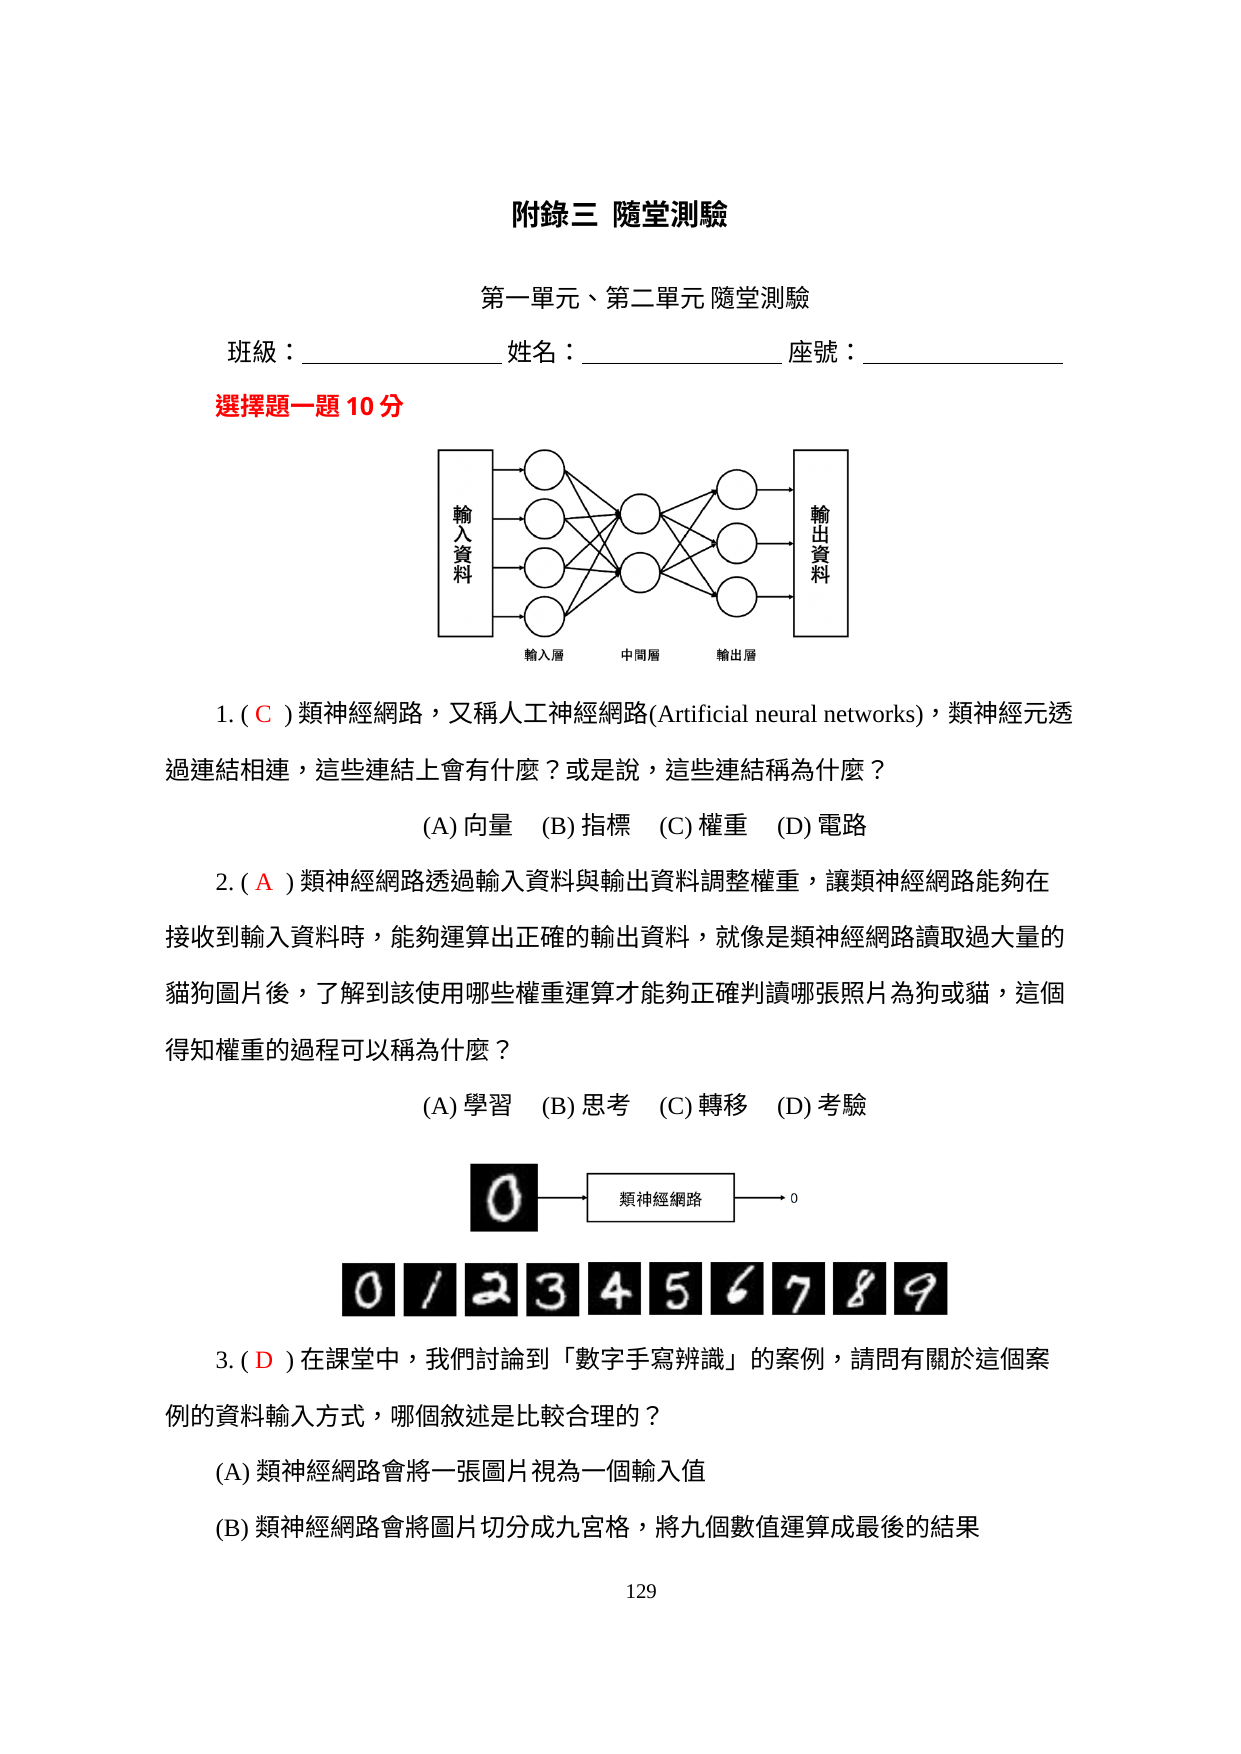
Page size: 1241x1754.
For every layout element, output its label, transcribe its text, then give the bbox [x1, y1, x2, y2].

text 第一單元、第二單元 隨堂測驗 [165, 278, 1075, 314]
picture [330, 1140, 960, 1325]
text 選擇題一題10分 [165, 387, 1075, 423]
text 班級：＿＿＿＿＿＿＿＿ 姓名：＿＿＿＿＿＿＿＿ 座號：＿＿＿＿＿＿＿＿ [165, 332, 1075, 369]
picture [430, 441, 861, 679]
text 1. ( C ) 類神經網路，又稱人工神經網路(Artificial neural networks)，類神經元透過連結相連，這些連結上會有什麼？或是說，這些連結稱為什麼？ [165, 693, 1075, 787]
title 附錄三 隨堂測驗 [165, 176, 1075, 251]
text (A) 學習 (B) 思考 (C) 轉移 (D) 考驗 [165, 1085, 1075, 1123]
text (A) 類神經網路會將一張圖片視為一個輸入值 [165, 1451, 1075, 1489]
text (A) 向量 (B) 指標 (C) 權重 (D) 電路 [165, 805, 1075, 843]
text 3. ( D ) 在課堂中，我們討論到「數字手寫辨識」的案例，請問有關於這個案例的資料輸入方式，哪個敘述是比較合理的？ [165, 1339, 1075, 1433]
text (B) 類神經網路會將圖片切分成九宮格，將九個數值運算成最後的結果 [165, 1507, 1075, 1544]
text 2. ( A ) 類神經網路透過輸入資料與輸出資料調整權重，讓類神經網路能夠在接收到輸入資料時，能夠運算出正確的輸出資料，就像是類神經網路讀取過大量的貓狗圖片後，了解到該使用哪些權重運算才能夠正確判讀哪張照片為狗或貓，這個得知權重的過程可以稱為什麼？ [165, 861, 1075, 1067]
